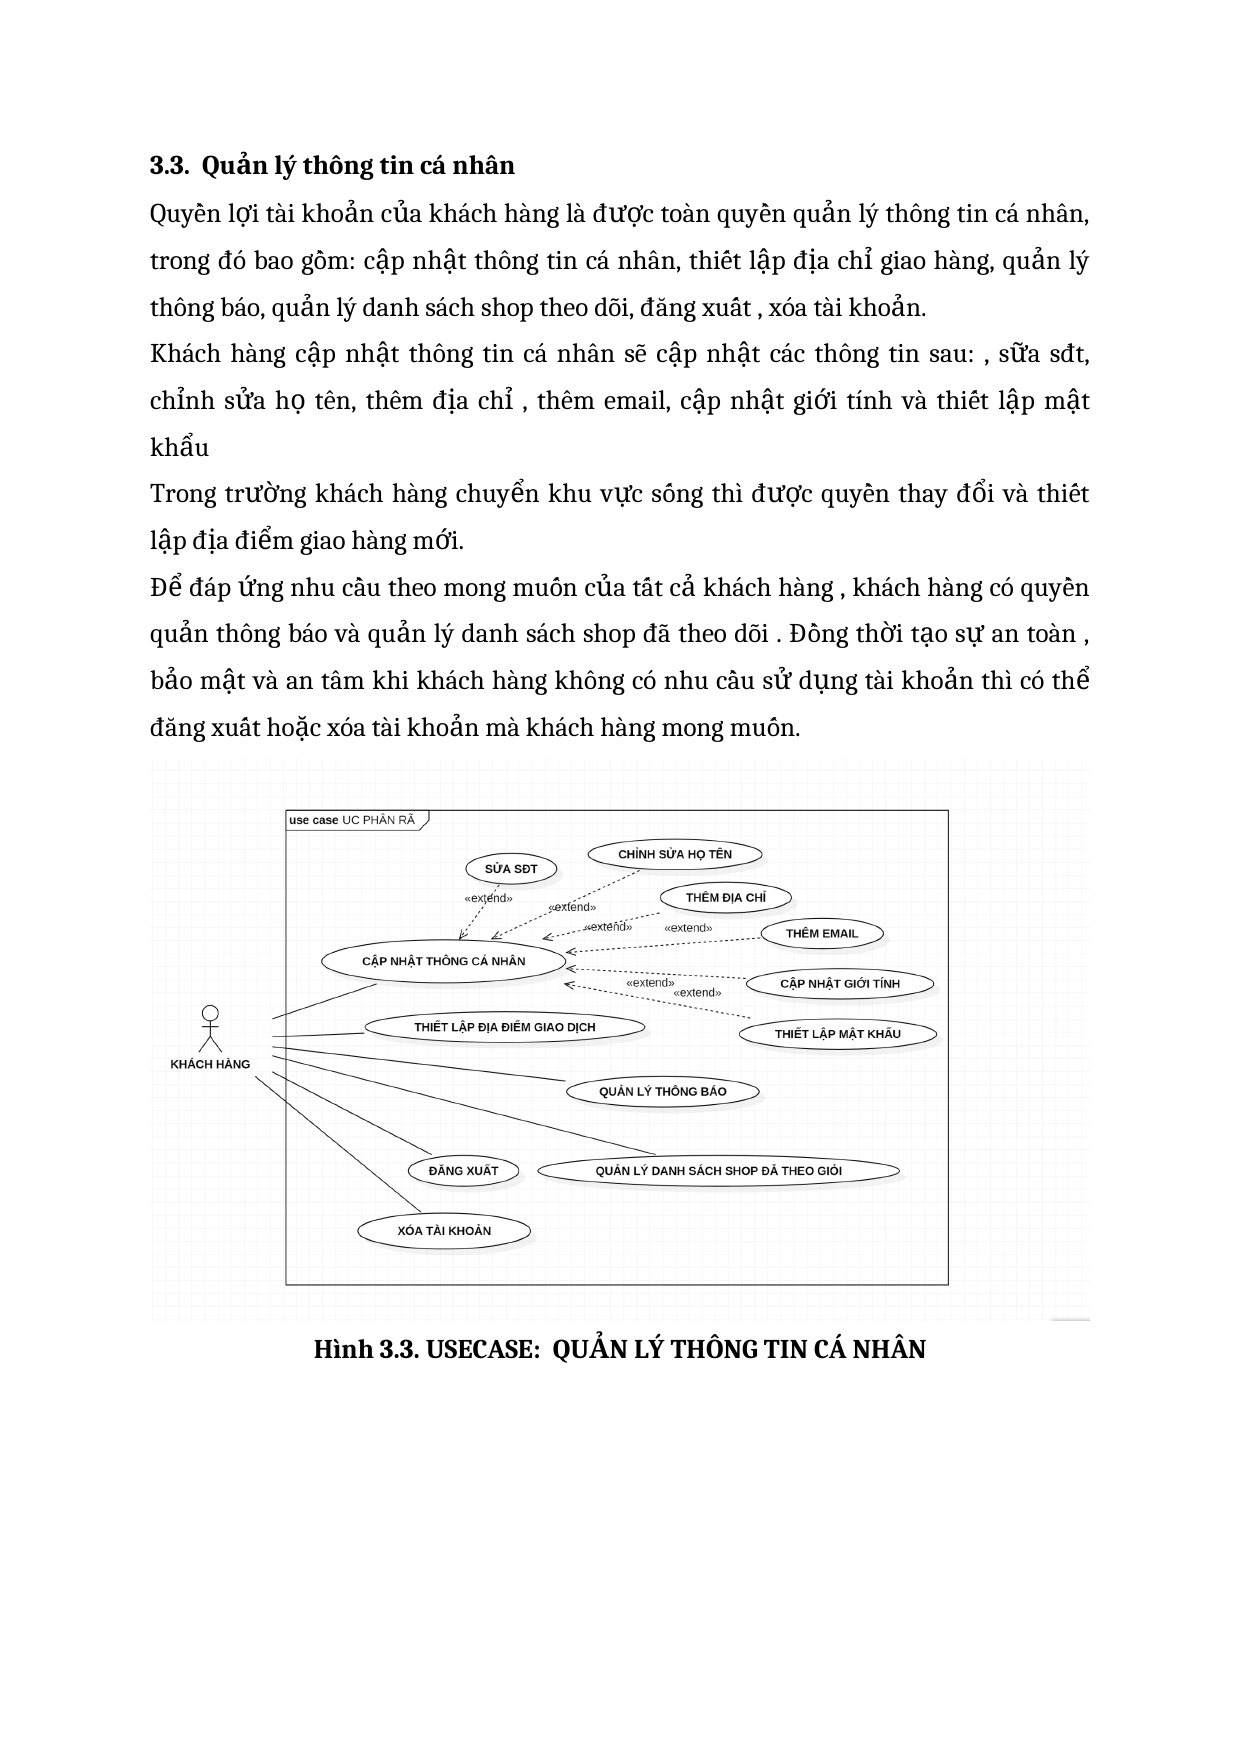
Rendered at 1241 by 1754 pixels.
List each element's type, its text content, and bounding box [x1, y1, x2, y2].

subtitle 3.3. Quản lý thông tin cá nhân [150, 150, 1090, 181]
text Để đáp ứng nhu cầu theo mong muốn của tất cả khách hàng , khách hàng có quyền quản thông báo và quản lý danh sách shop đã theo dõi . Đồng thời tạo sự an toàn , bảo mật và an tâm khi khách hàng không có nhu cầu sử dụng tài khoản thì có thể đăng xuất hoặc xóa tài khoản mà khách hàng mong muốn. [150, 572, 1090, 743]
text Trong trường khách hàng chuyển khu vực sống thì được quyền thay đổi và thiết lập địa điểm giao hàng mới. [150, 478, 1090, 556]
text Quyền lợi tài khoản của khách hàng là được toàn quyền quản lý thông tin cá nhân, trong đó bao gồm: cập nhật thông tin cá nhân, thiết lập địa chỉ giao hàng, quản lý thông báo, quản lý danh sách shop theo dõi, đăng xuất , xóa tài khoản. [150, 198, 1090, 323]
text Khách hàng cập nhật thông tin cá nhân sẽ cập nhật các thông tin sau: , sữa sđt, chỉnh sửa họ tên, thêm địa chỉ , thêm email, cập nhật giới tính và thiết lập mật khẩu [150, 338, 1090, 463]
text Hình 3.3. USECASE: QUẢN LÝ THÔNG TIN CÁ NHÂN [150, 1334, 1090, 1365]
picture [150, 758, 1091, 1321]
